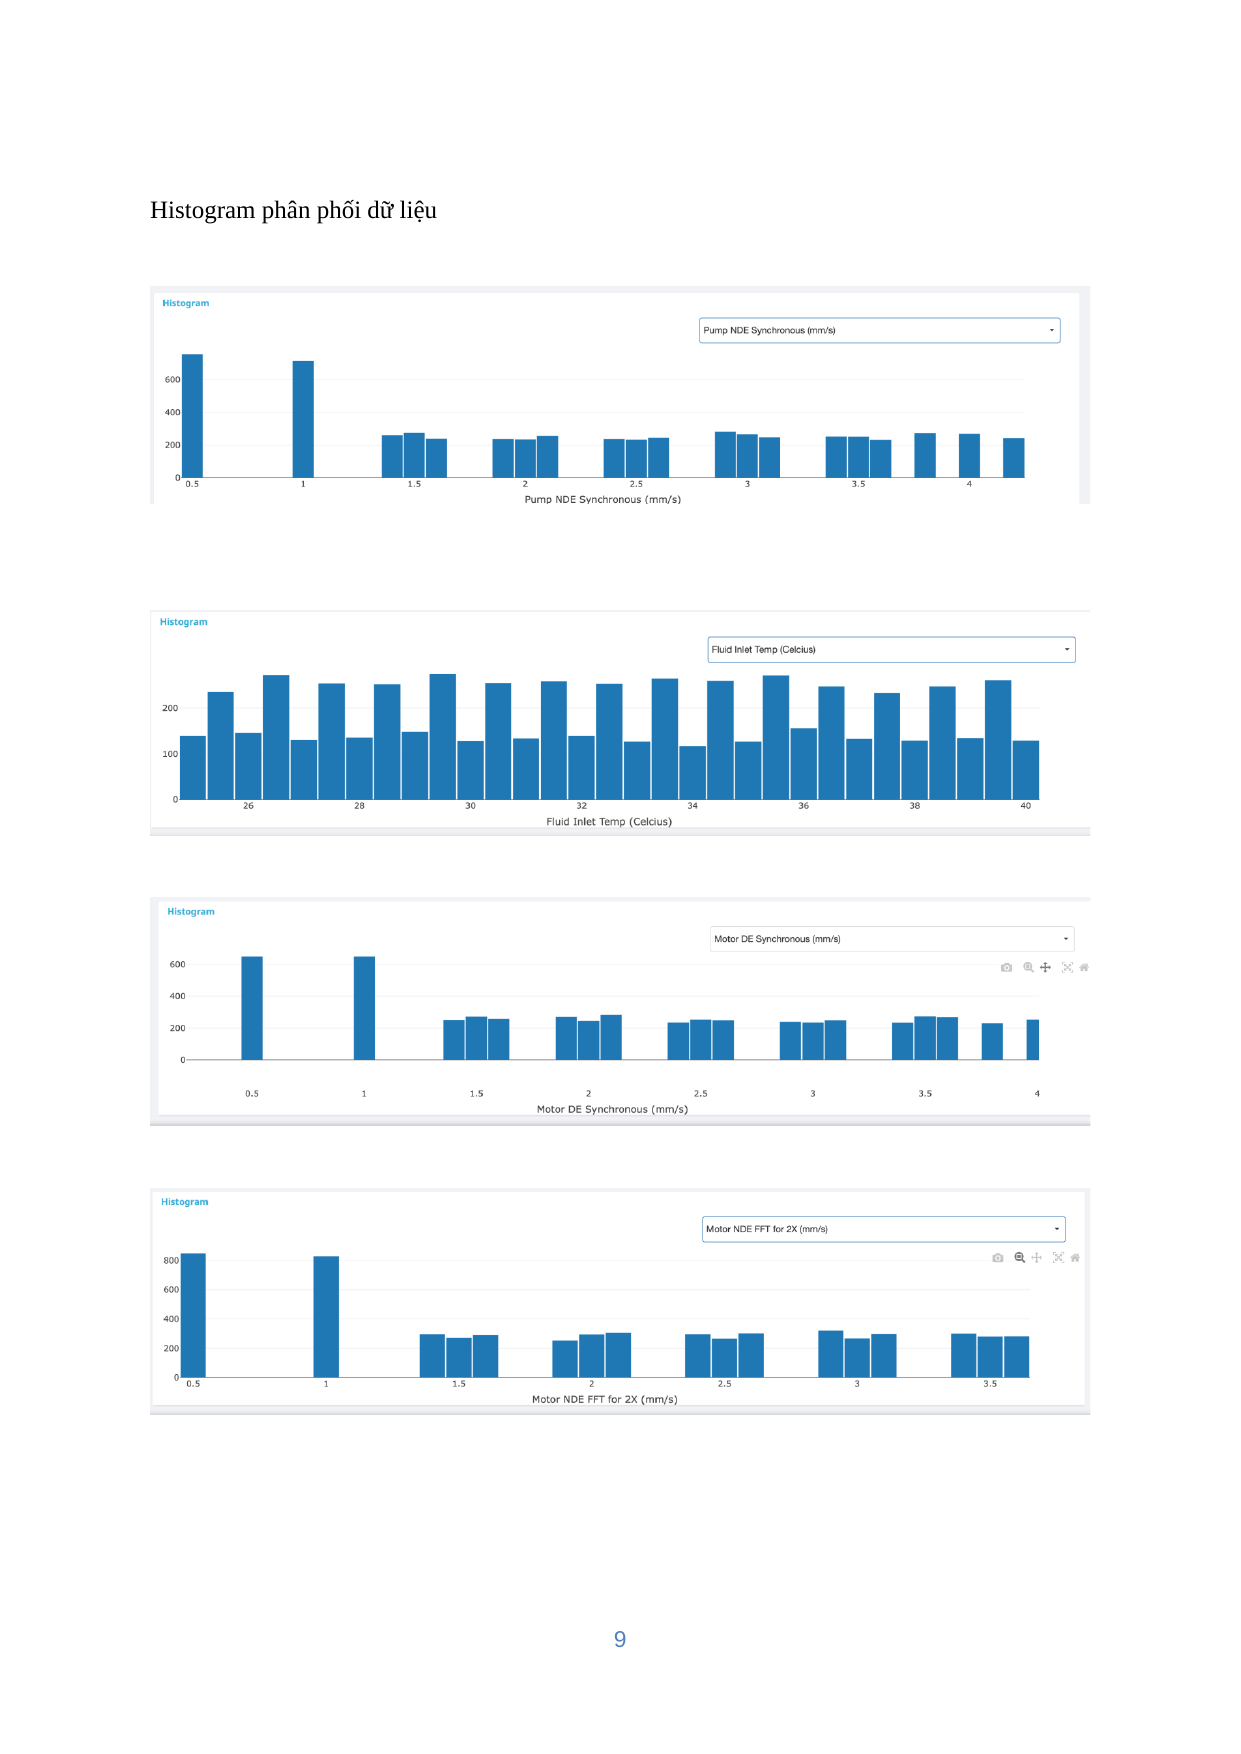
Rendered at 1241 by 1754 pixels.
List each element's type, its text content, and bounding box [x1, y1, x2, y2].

text Histogram phân phối dữ liệu [150, 196, 1090, 224]
picture [150, 1188, 1091, 1415]
picture [150, 610, 1091, 836]
picture [150, 286, 1091, 504]
picture [150, 897, 1091, 1127]
